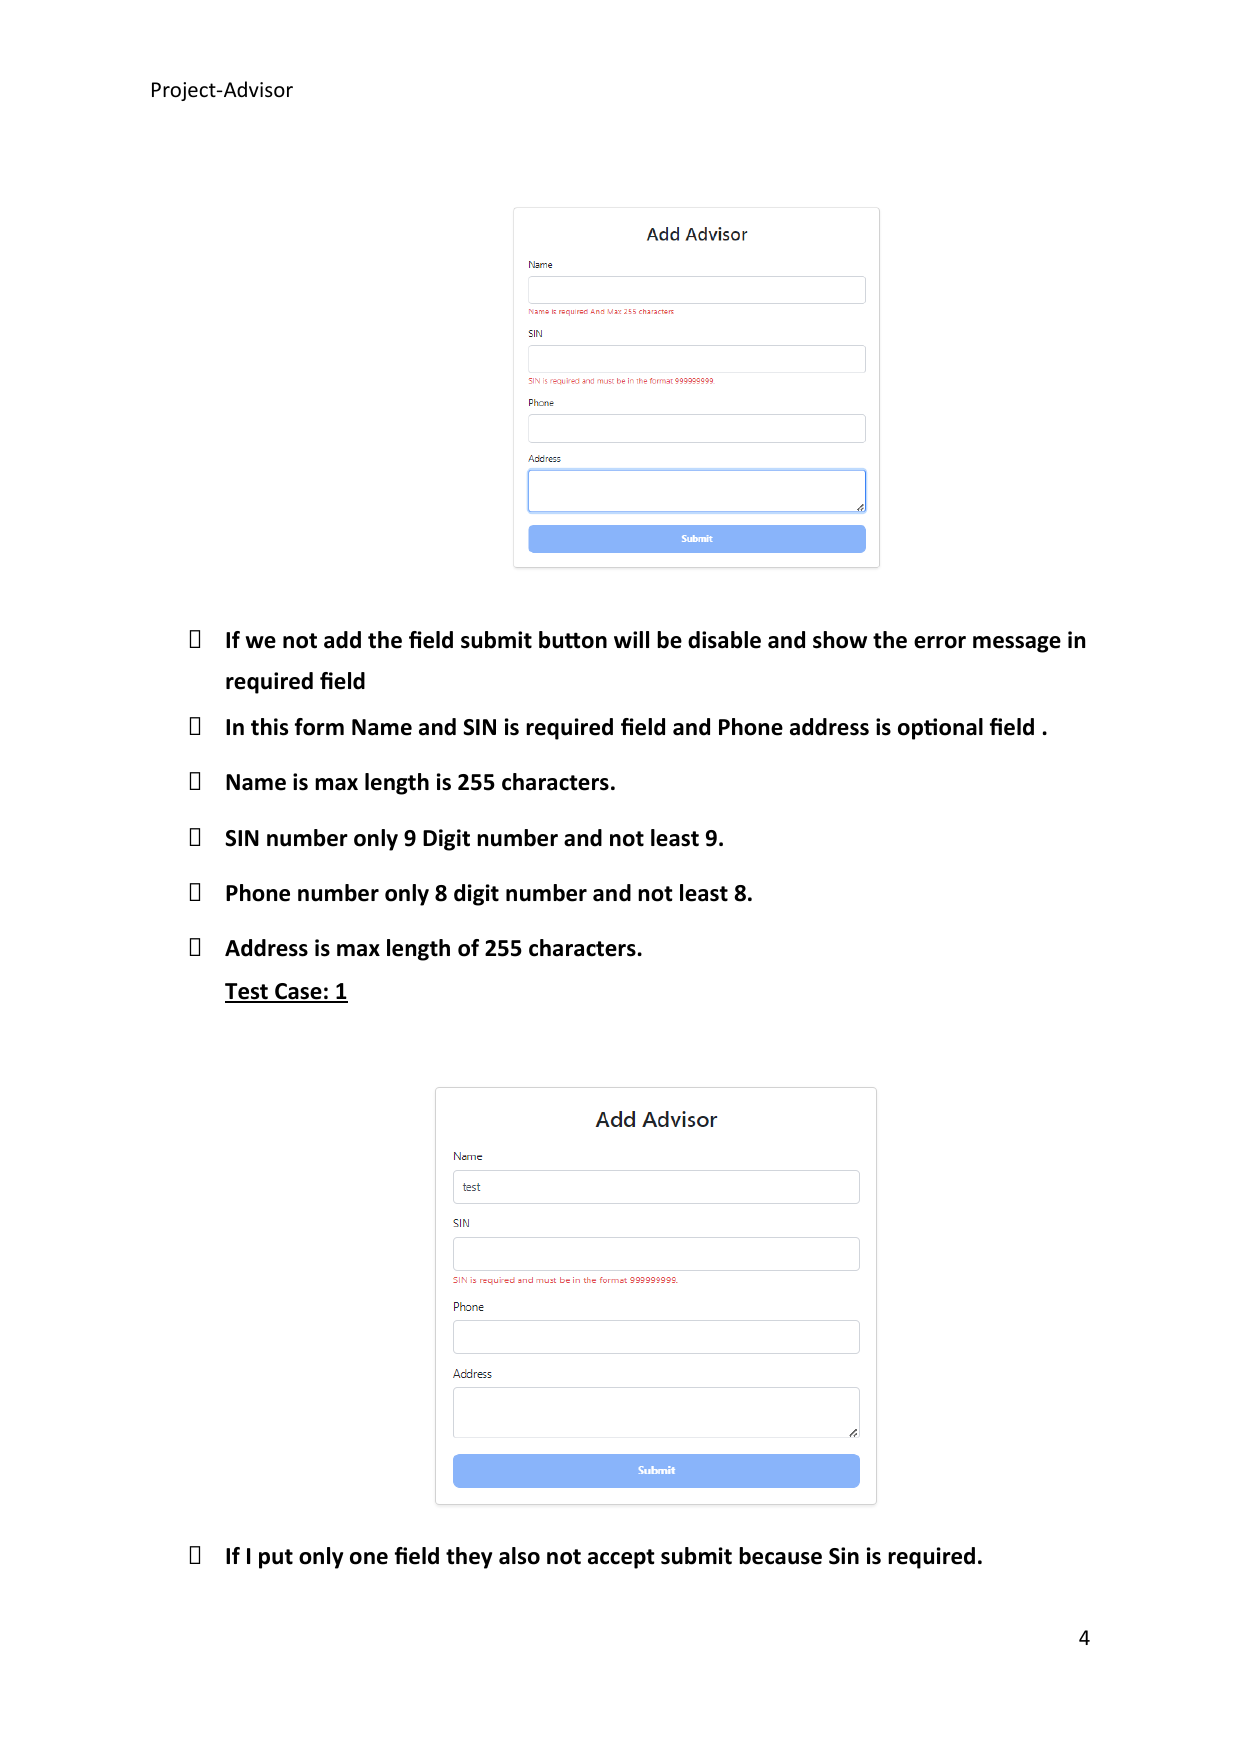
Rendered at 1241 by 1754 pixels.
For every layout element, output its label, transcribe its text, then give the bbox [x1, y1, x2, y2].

list Phone number only 8 digit number and not least 8. [187, 864, 1090, 916]
list If I put only one field they also not accept submit because Sin is required. [187, 1527, 1090, 1579]
picture [487, 150, 903, 577]
list In this form Name and SIN is required field and Phone address is optional field . [187, 698, 1090, 750]
list Address is max length of 255 characters. [187, 920, 1090, 971]
text Test Case: 1 [225, 975, 1090, 1006]
picture [413, 1040, 902, 1526]
list SIN number only 9 Digit number and not least 9. [187, 809, 1090, 860]
list Name is max length is 255 characters. [187, 754, 1090, 805]
list If we not add the field submit button will be disable and show the error message in required field [187, 612, 1090, 696]
